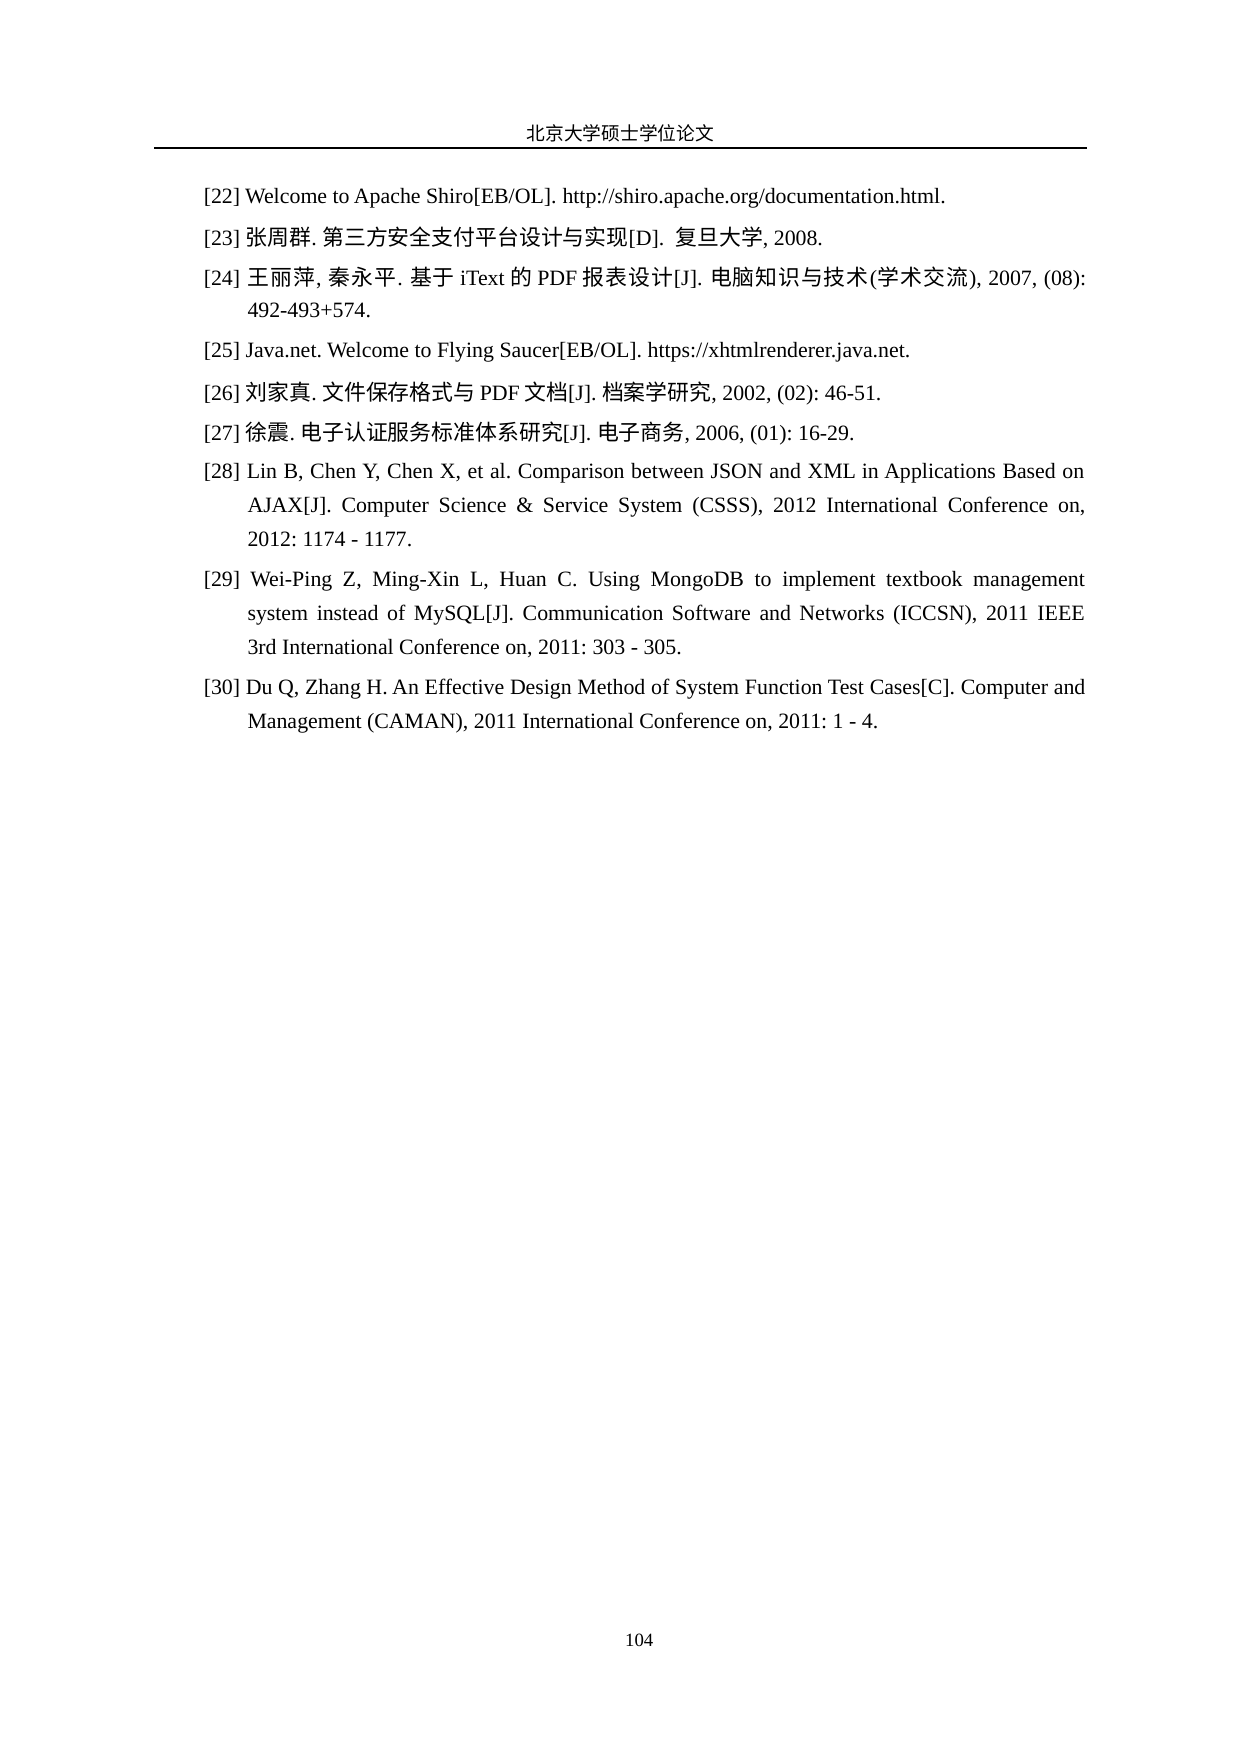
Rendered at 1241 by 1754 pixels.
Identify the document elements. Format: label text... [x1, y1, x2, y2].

text [24] 王丽萍, 秦永平. 基于iText的PDF报表设计[J]. 电脑知识与技术(学术交流), 2007, (08): 492-493+574. [203, 259, 1087, 327]
text [28] Lin B, Chen Y, Chen X, et al. Comparison between JSON and XML in Applications Based on AJAX[J]. Computer Science & Service System (CSSS), 2012 International Conference on, 2012: 1174 - 1177. [203, 454, 1087, 556]
text [29] Wei-Ping Z, Ming-Xin L, Huan C. Using MongoDB to implement textbook management system instead of MySQL[J]. Communication Software and Networks (ICCSN), 2011 IEEE 3rd International Conference on, 2011: 303 - 305. [203, 562, 1087, 664]
text [27] 徐震. 电子认证服务标准体系研究[J]. 电子商务, 2006, (01): 16-29. [203, 413, 1087, 447]
text [25] Java.net. Welcome to Flying Saucer[EB/OL]. https://xhtmlrenderer.java.net. [203, 333, 1087, 367]
text [23] 张周群. 第三方安全支付平台设计与实现[D]. 复旦大学, 2008. [203, 219, 1087, 253]
text [30] Du Q, Zhang H. An Effective Design Method of System Function Test Cases[C]. Computer and Management (CAMAN), 2011 International Conference on, 2011: 1 - 4. [203, 670, 1087, 738]
text [22] Welcome to Apache Shiro[EB/OL]. http://shiro.apache.org/documentation.html. [203, 178, 1087, 212]
text [26] 刘家真. 文件保存格式与PDF文档[J]. 档案学研究, 2002, (02): 46-51. [203, 373, 1087, 407]
